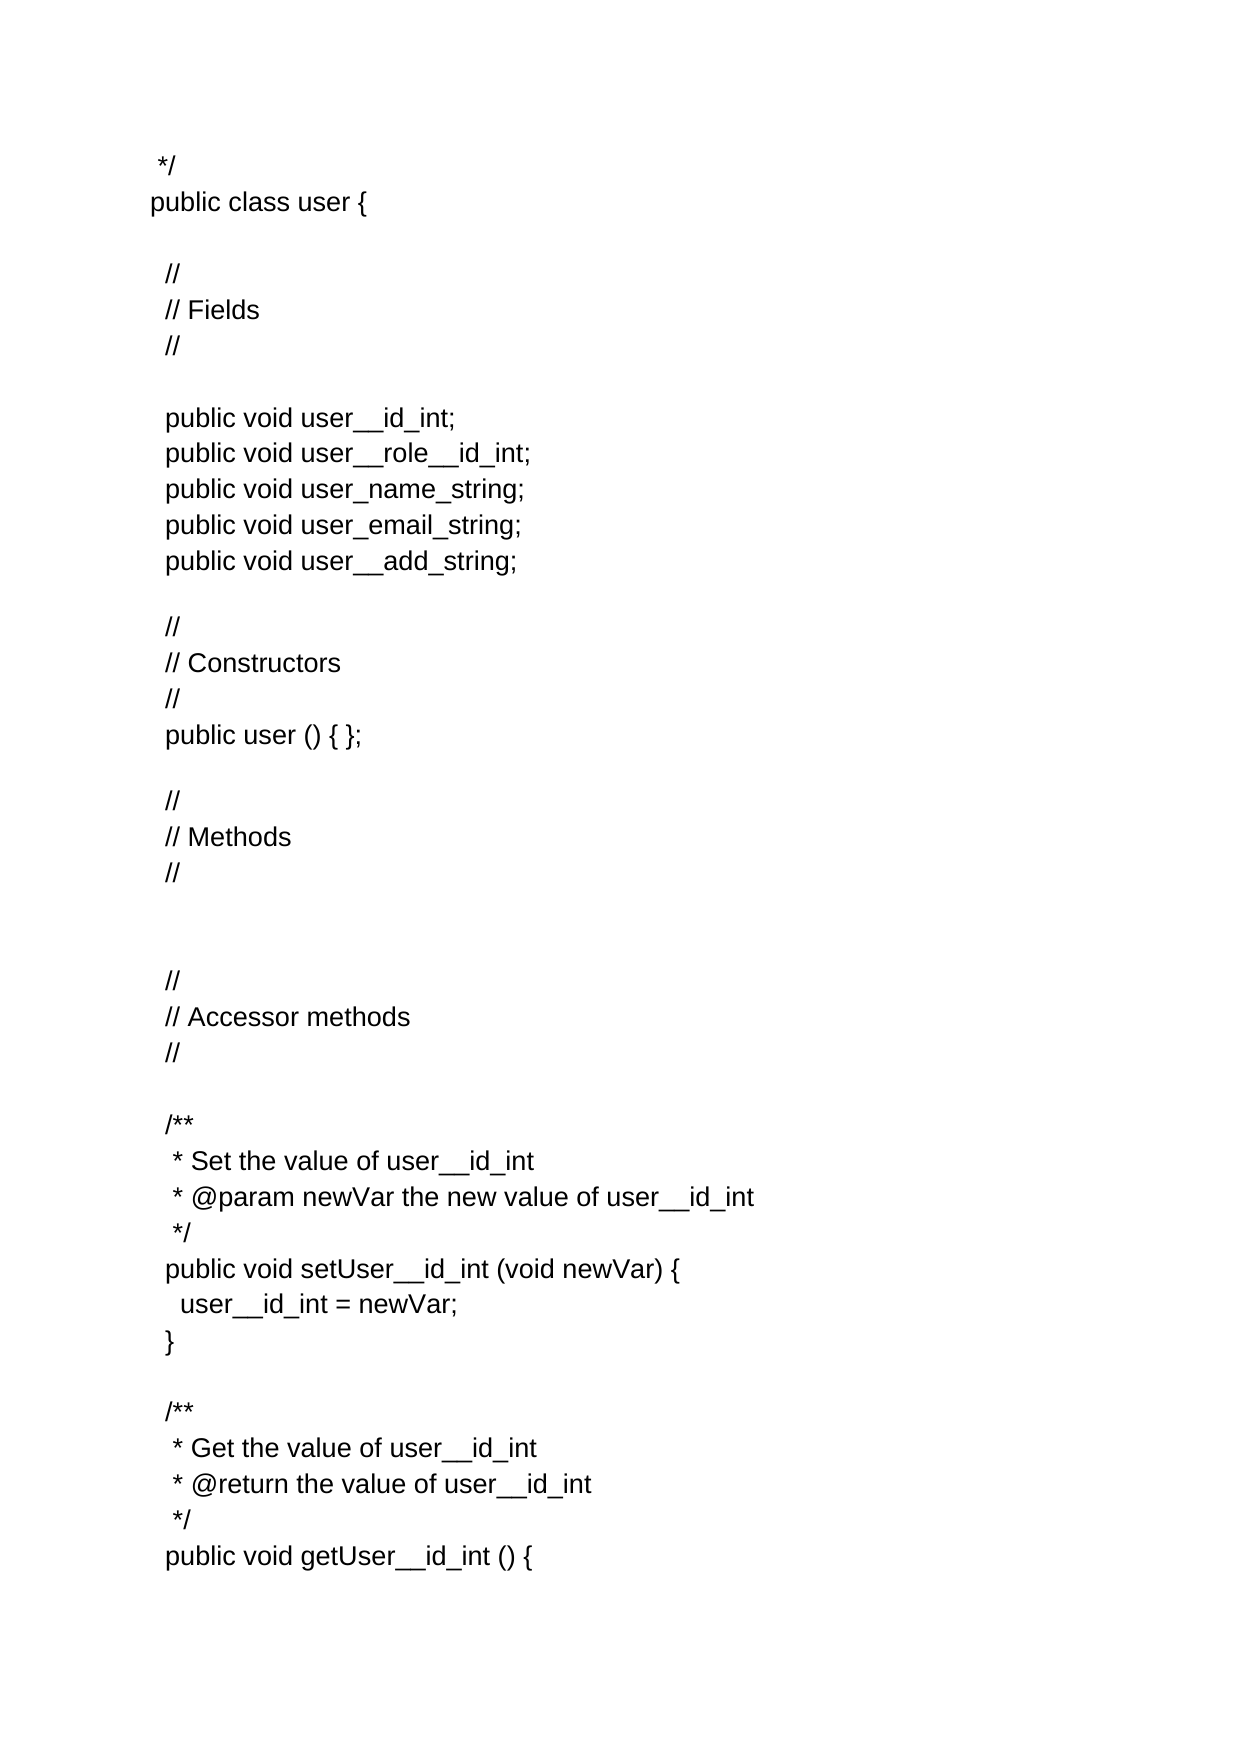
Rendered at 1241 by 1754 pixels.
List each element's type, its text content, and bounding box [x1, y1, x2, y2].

text /** [150, 1396, 1090, 1428]
text } [150, 1324, 1090, 1356]
text // Fields [150, 294, 1090, 325]
text // [150, 1037, 1090, 1068]
text public void user__id_int; [150, 402, 1090, 433]
text user__id_int = newVar; [150, 1288, 1090, 1320]
text // [150, 611, 1090, 643]
text public user () { }; [150, 719, 1090, 751]
text public void user__role__id_int; [150, 437, 1090, 469]
text public void user_email_string; [150, 509, 1090, 541]
text // [150, 330, 1090, 361]
text */ [150, 1217, 1090, 1248]
text // [150, 965, 1090, 996]
text public void setUser__id_int (void newVar) { [150, 1253, 1090, 1284]
text public void user_name_string; [150, 473, 1090, 505]
text * @param newVar the new value of user__id_int [150, 1181, 1090, 1212]
text // [150, 857, 1090, 888]
text // Accessor methods [150, 1001, 1090, 1032]
text */ [150, 1504, 1090, 1535]
text * @return the value of user__id_int [150, 1468, 1090, 1499]
text // [150, 683, 1090, 714]
text /** [150, 1109, 1090, 1140]
text */ [150, 150, 1090, 181]
text public void getUser__id_int () { [150, 1540, 1090, 1571]
text // [150, 258, 1090, 289]
text public void user__add_string; [150, 545, 1090, 577]
text // Methods [150, 821, 1090, 853]
text // Constructors [150, 647, 1090, 679]
text public class user { [150, 186, 1090, 217]
text * Set the value of user__id_int [150, 1145, 1090, 1176]
text // [150, 785, 1090, 817]
text * Get the value of user__id_int [150, 1432, 1090, 1463]
